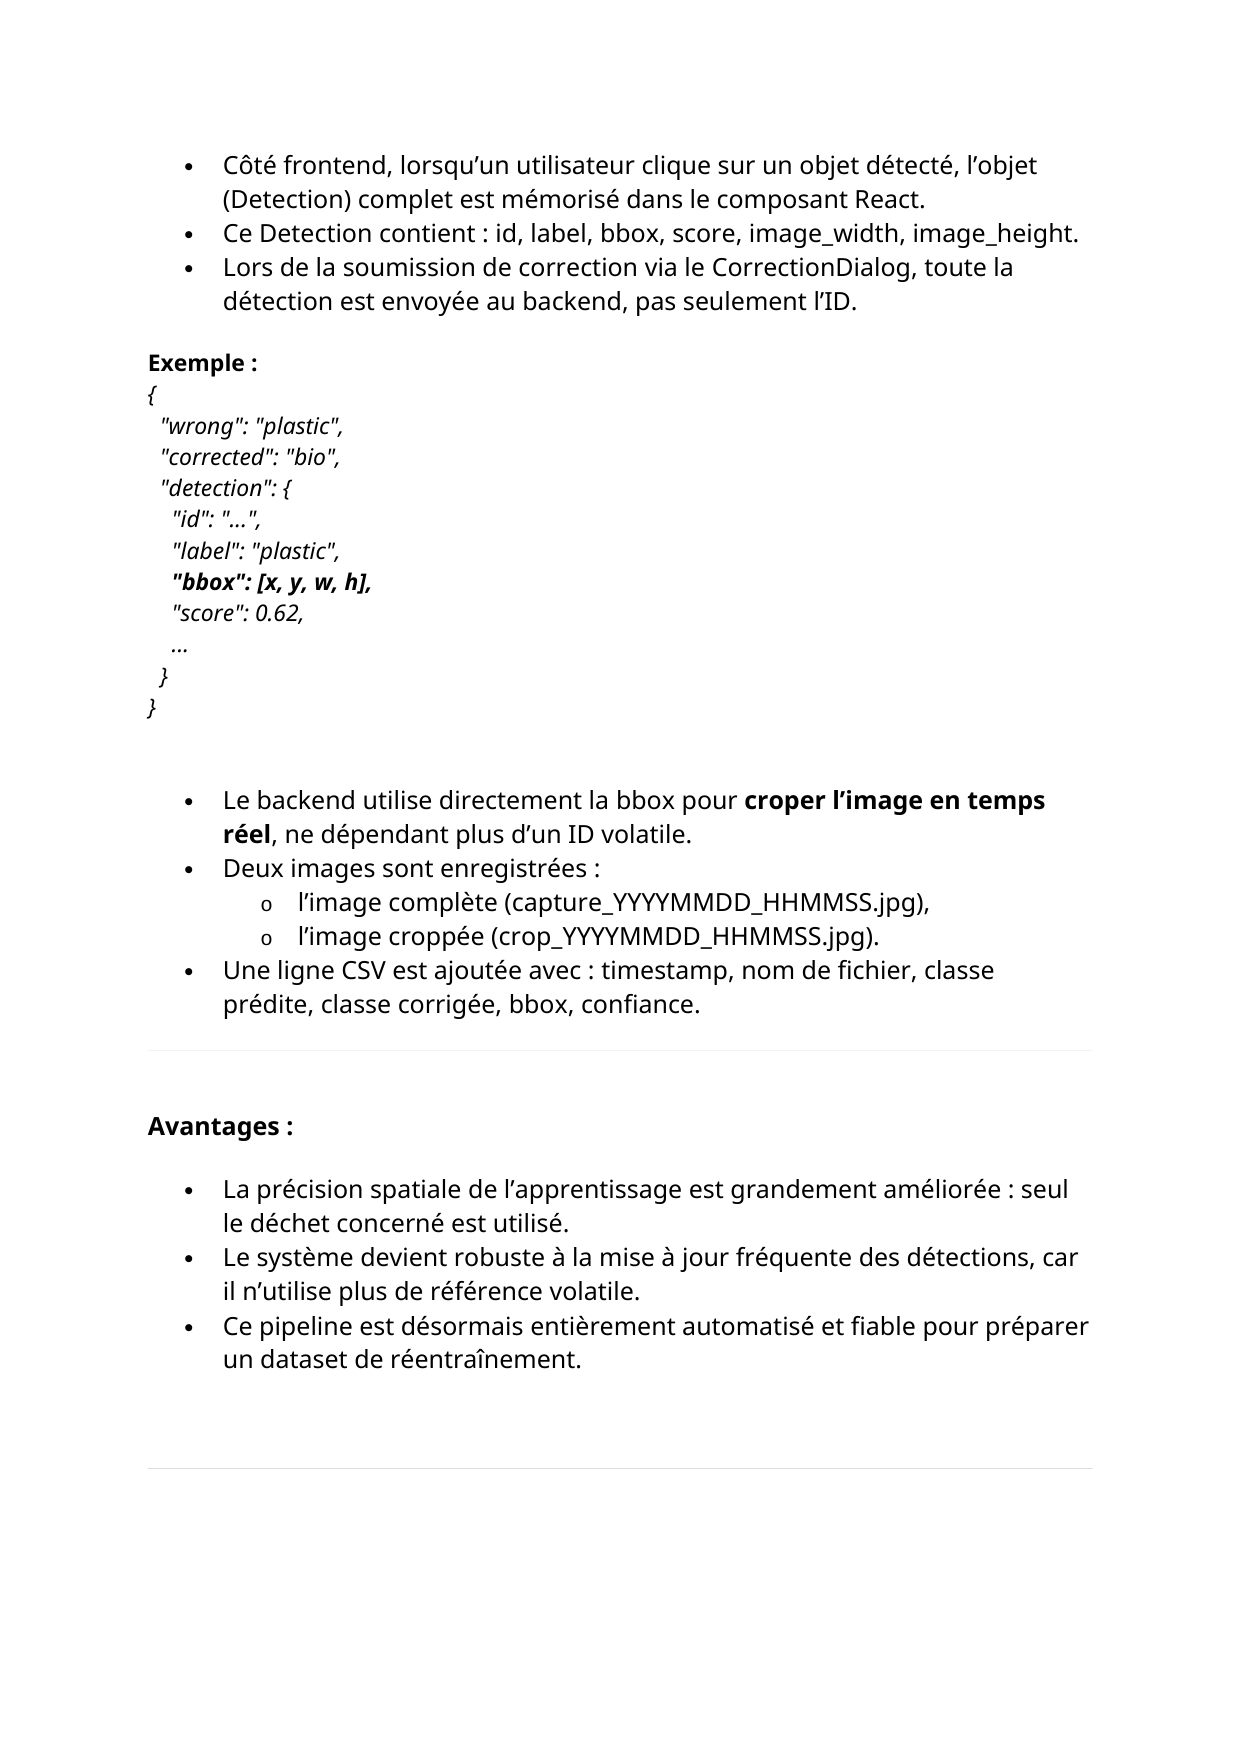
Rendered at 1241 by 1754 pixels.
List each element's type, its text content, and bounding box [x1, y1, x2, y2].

list Côté frontend, lorsqu’un utilisateur clique sur un objet détecté, l’objet (Detection) complet est mémorisé dans le composant React. [185, 148, 1093, 216]
list Le système devient robuste à la mise à jour fréquente des détections, car il n’utilise plus de référence volatile. [185, 1240, 1093, 1308]
list Ce Detection contient : id, label, bbox, score, image_width, image_height. [185, 216, 1093, 250]
list Une ligne CSV est ajoutée avec : timestamp, nom de fichier, classe prédite, classe corrigée, bbox, confiance. [185, 953, 1093, 1021]
list l’image complète (capture_YYYYMMDD_HHMMSS.jpg), [260, 885, 1093, 919]
list l’image croppée (crop_YYYYMMDD_HHMMSS.jpg). [260, 919, 1093, 953]
text "score": 0.62, [148, 597, 1093, 628]
text Exemple : [148, 347, 1093, 378]
text } [148, 659, 1093, 691]
text "detection": { [148, 472, 1093, 503]
text "corrected": "bio", [148, 441, 1093, 472]
list Deux images sont enregistrées : [185, 851, 1093, 885]
text "bbox": [x, y, w, h], [148, 566, 1093, 597]
list La précision spatiale de l’apprentissage est grandement améliorée : seul le déchet concerné est utilisé. [185, 1172, 1093, 1240]
list Lors de la soumission de correction via le CorrectionDialog, toute la détection est envoyée au backend, pas seulement l’ID. [185, 250, 1093, 318]
text "label": "plastic", [148, 534, 1093, 566]
text ... [148, 628, 1093, 659]
list Le backend utilise directement la bbox pour croper l’image en temps réel, ne dépendant plus d’un ID volatile. [185, 782, 1093, 851]
text Avantages : [148, 1109, 1093, 1143]
text { [148, 378, 1093, 409]
list Ce pipeline est désormais entièrement automatisé et fiable pour préparer un dataset de réentraînement. [185, 1308, 1093, 1376]
text "id": "...", [148, 503, 1093, 534]
text } [148, 691, 1093, 722]
text "wrong": "plastic", [148, 409, 1093, 441]
